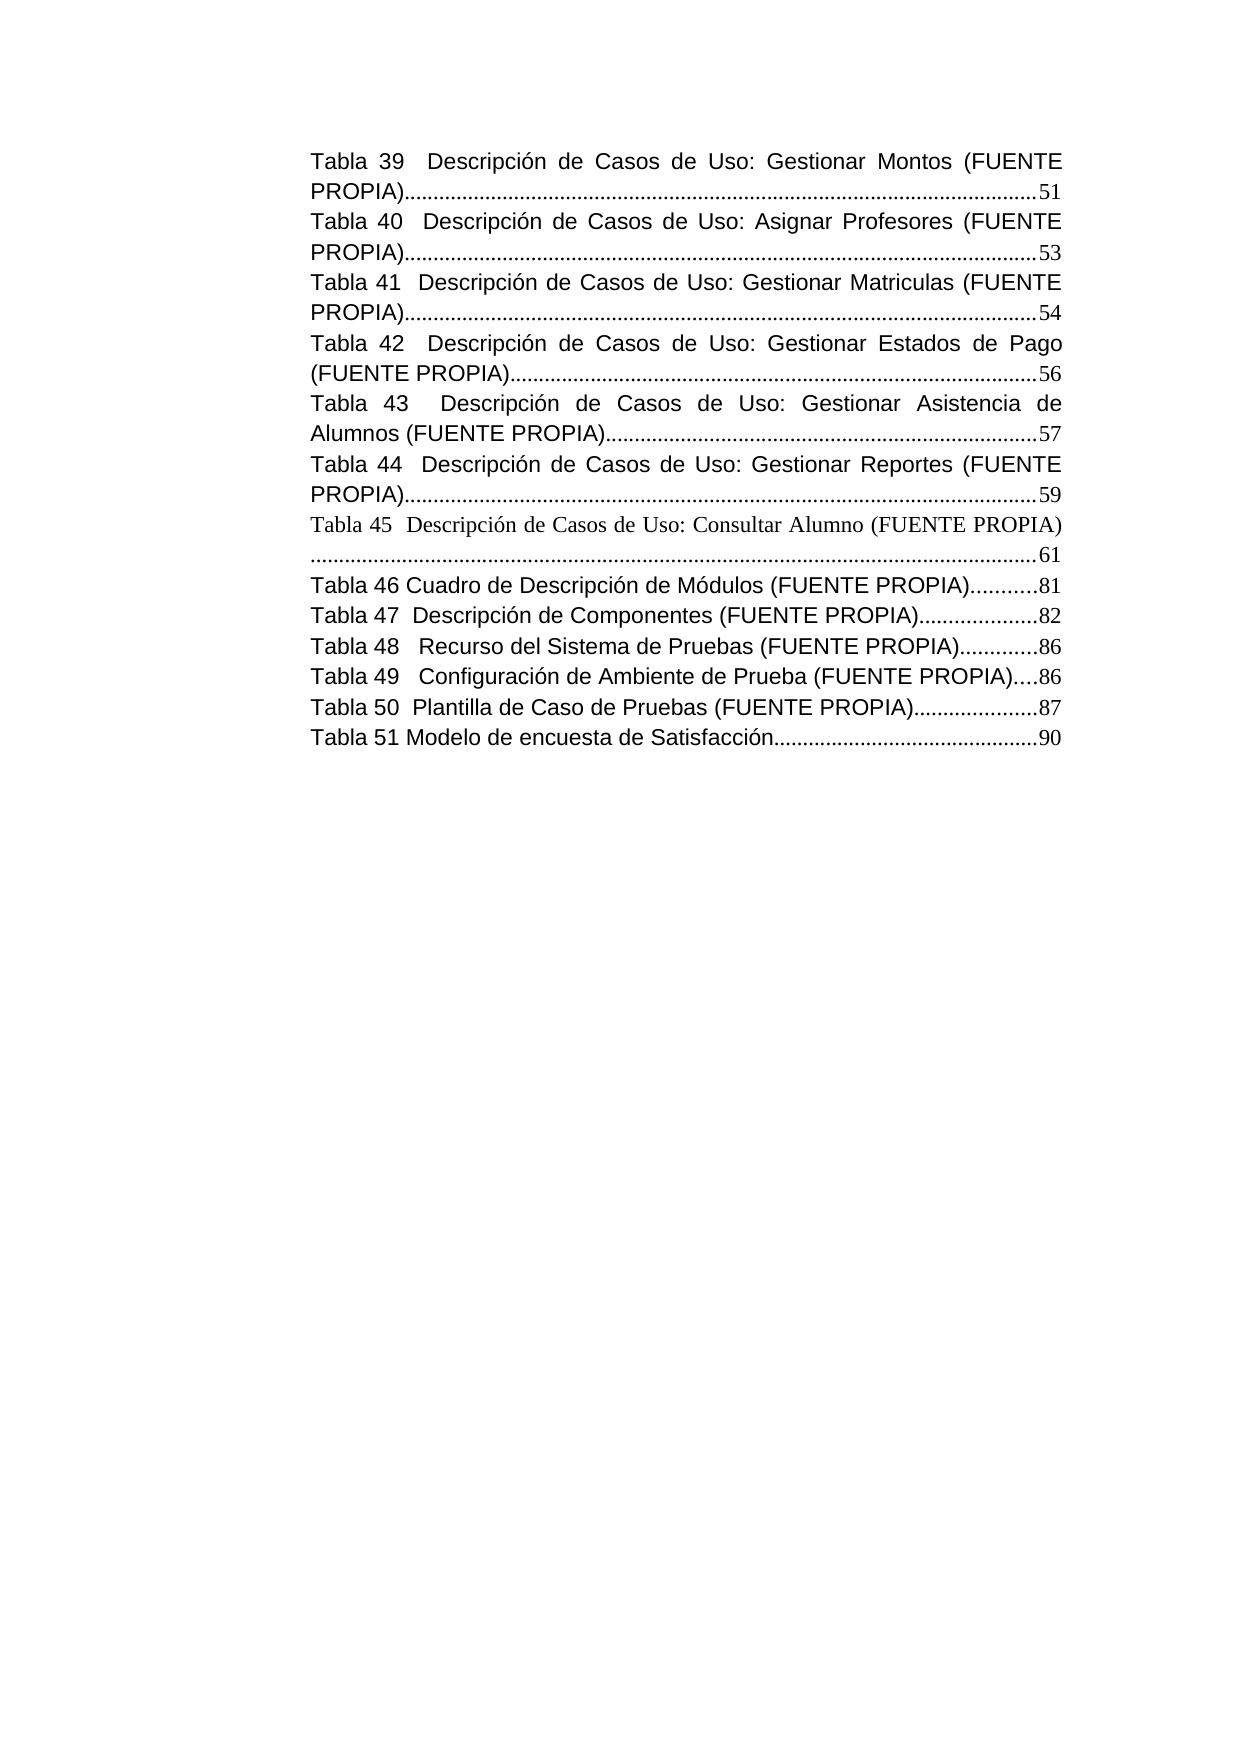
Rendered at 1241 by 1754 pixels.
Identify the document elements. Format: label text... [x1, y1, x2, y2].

text Tabla 51 Modelo de encuesta de Satisfacción 90 [310, 724, 1063, 750]
text Tabla 42 Descripción de Casos de Uso: Gestionar Estados de Pago (FUENTE PROPIA) 56 [310, 329, 1063, 386]
text Tabla 40 Descripción de Casos de Uso: Asignar Profesores (FUENTE PROPIA) 53 [310, 208, 1063, 265]
text Tabla 45 Descripción de Casos de Uso: Consultar Alumno (FUENTE PROPIA) 61 [310, 511, 1063, 568]
text Tabla 41 Descripción de Casos de Uso: Gestionar Matriculas (FUENTE PROPIA) 54 [310, 269, 1063, 326]
text Tabla 48 Recurso del Sistema de Pruebas (FUENTE PROPIA) 86 [310, 633, 1063, 659]
text Tabla 43 Descripción de Casos de Uso: Gestionar Asistencia de Alumnos (FUENTE PROPIA) 57 [310, 390, 1063, 447]
text Tabla 50 Plantilla de Caso de Pruebas (FUENTE PROPIA) 87 [310, 693, 1063, 720]
text Tabla 49 Configuración de Ambiente de Prueba (FUENTE PROPIA) 86 [310, 663, 1063, 689]
text Tabla 47 Descripción de Componentes (FUENTE PROPIA) 82 [310, 602, 1063, 629]
text Tabla 46 Cuadro de Descripción de Módulos (FUENTE PROPIA) 81 [310, 572, 1063, 598]
text Tabla 44 Descripción de Casos de Uso: Gestionar Reportes (FUENTE PROPIA) 59 [310, 451, 1063, 507]
text Tabla 39 Descripción de Casos de Uso: Gestionar Montos (FUENTE PROPIA) 51 [310, 148, 1063, 204]
